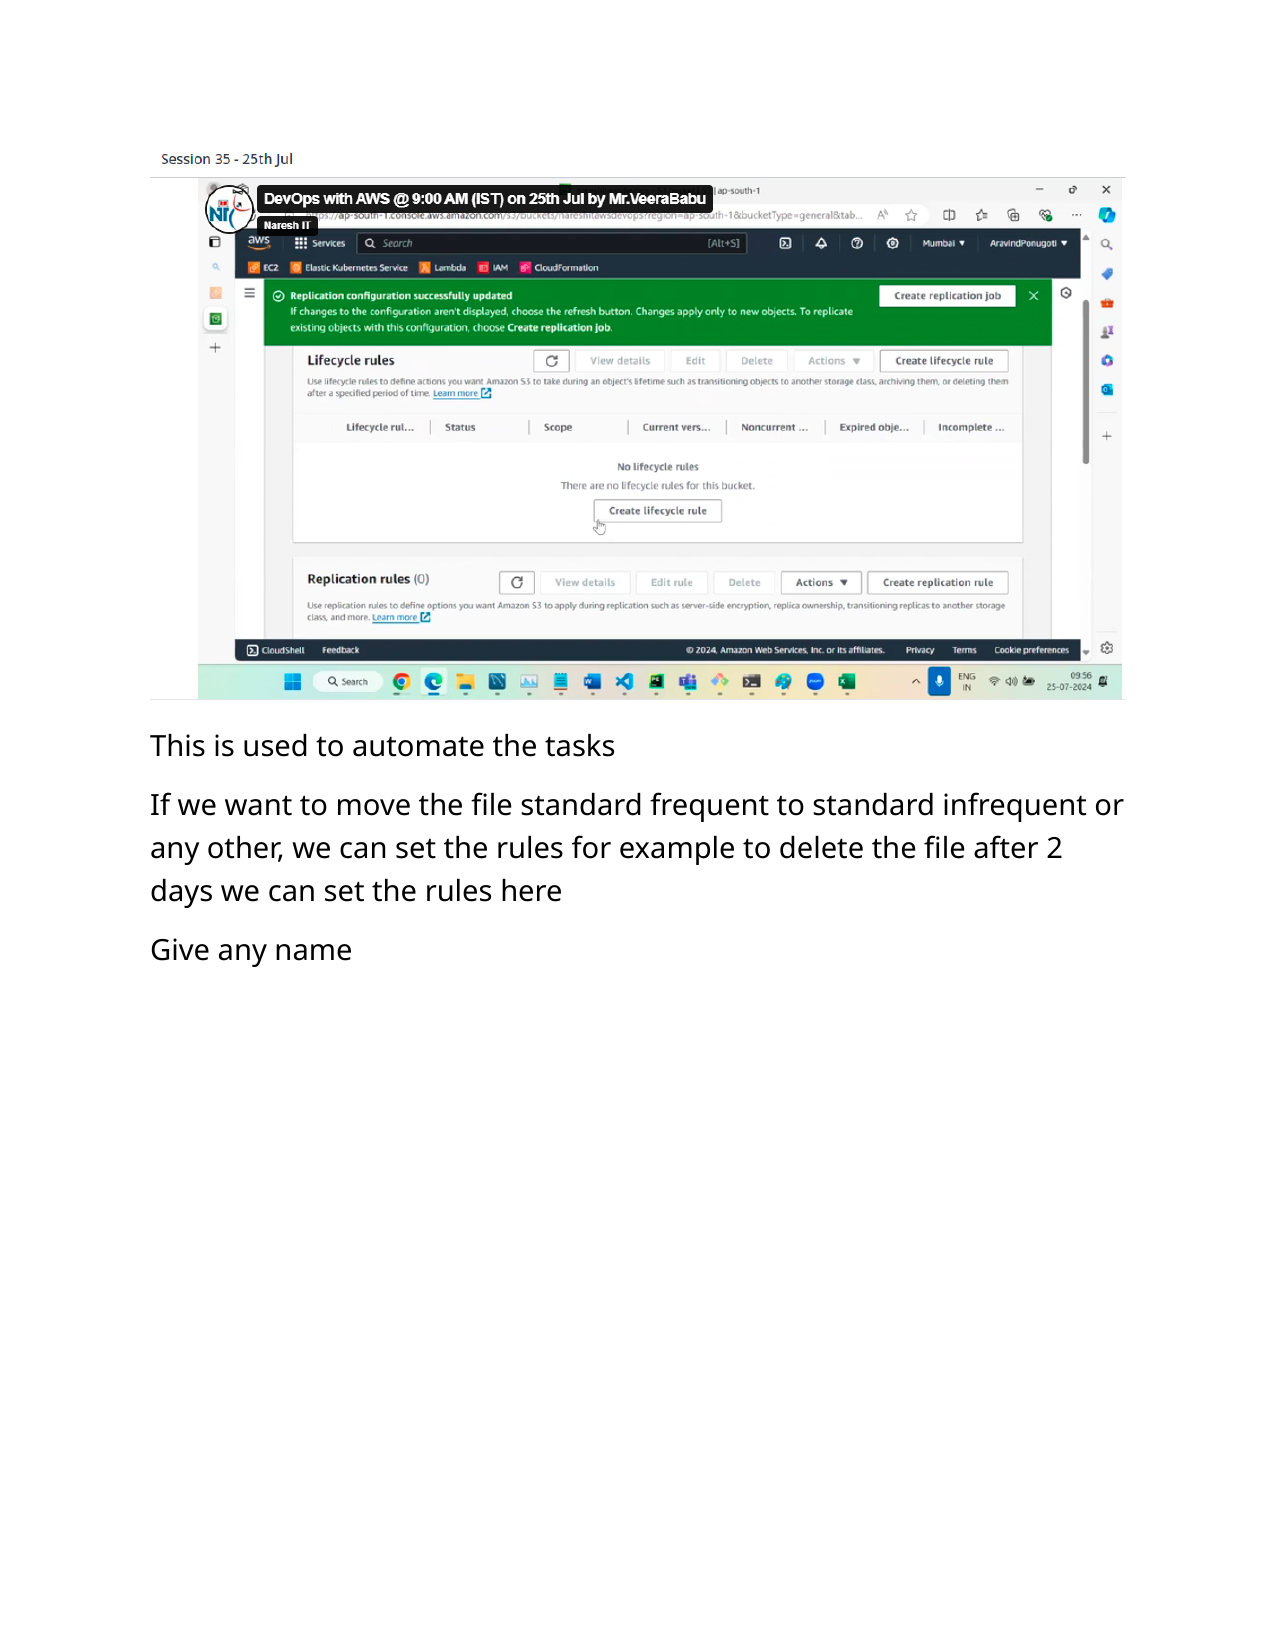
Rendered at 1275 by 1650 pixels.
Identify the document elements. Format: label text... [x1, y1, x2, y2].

text Give any name [150, 930, 1125, 969]
text This is used to automate the tasks [150, 725, 1125, 765]
text If we want to move the file standard frequent to standard infrequent or any other, we can set the rules for example to delete the file after 2 days we can set the rules here [150, 784, 1125, 910]
picture [150, 150, 1125, 706]
